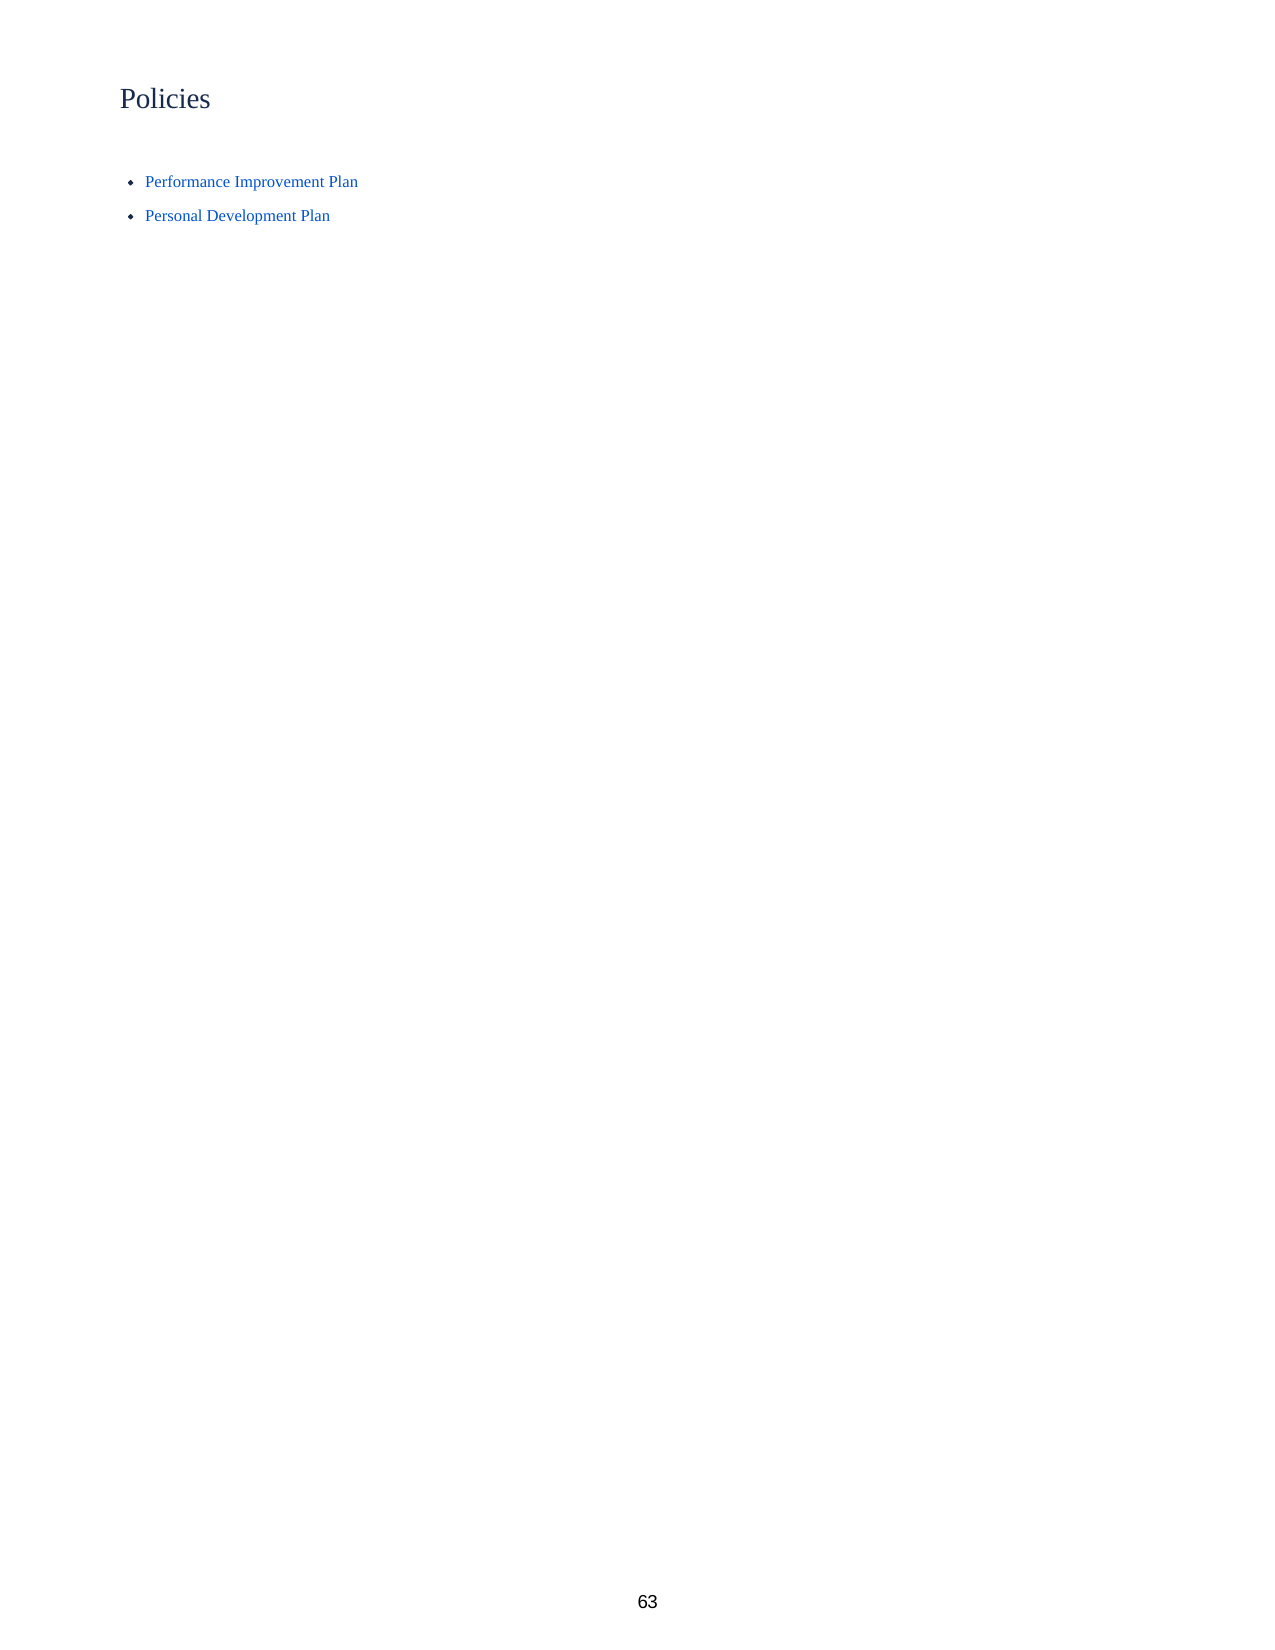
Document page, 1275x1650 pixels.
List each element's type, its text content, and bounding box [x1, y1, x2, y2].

subtitle Policies [119, 82, 1185, 115]
text Performance Improvement Plan Personal Development Plan [145, 172, 364, 225]
